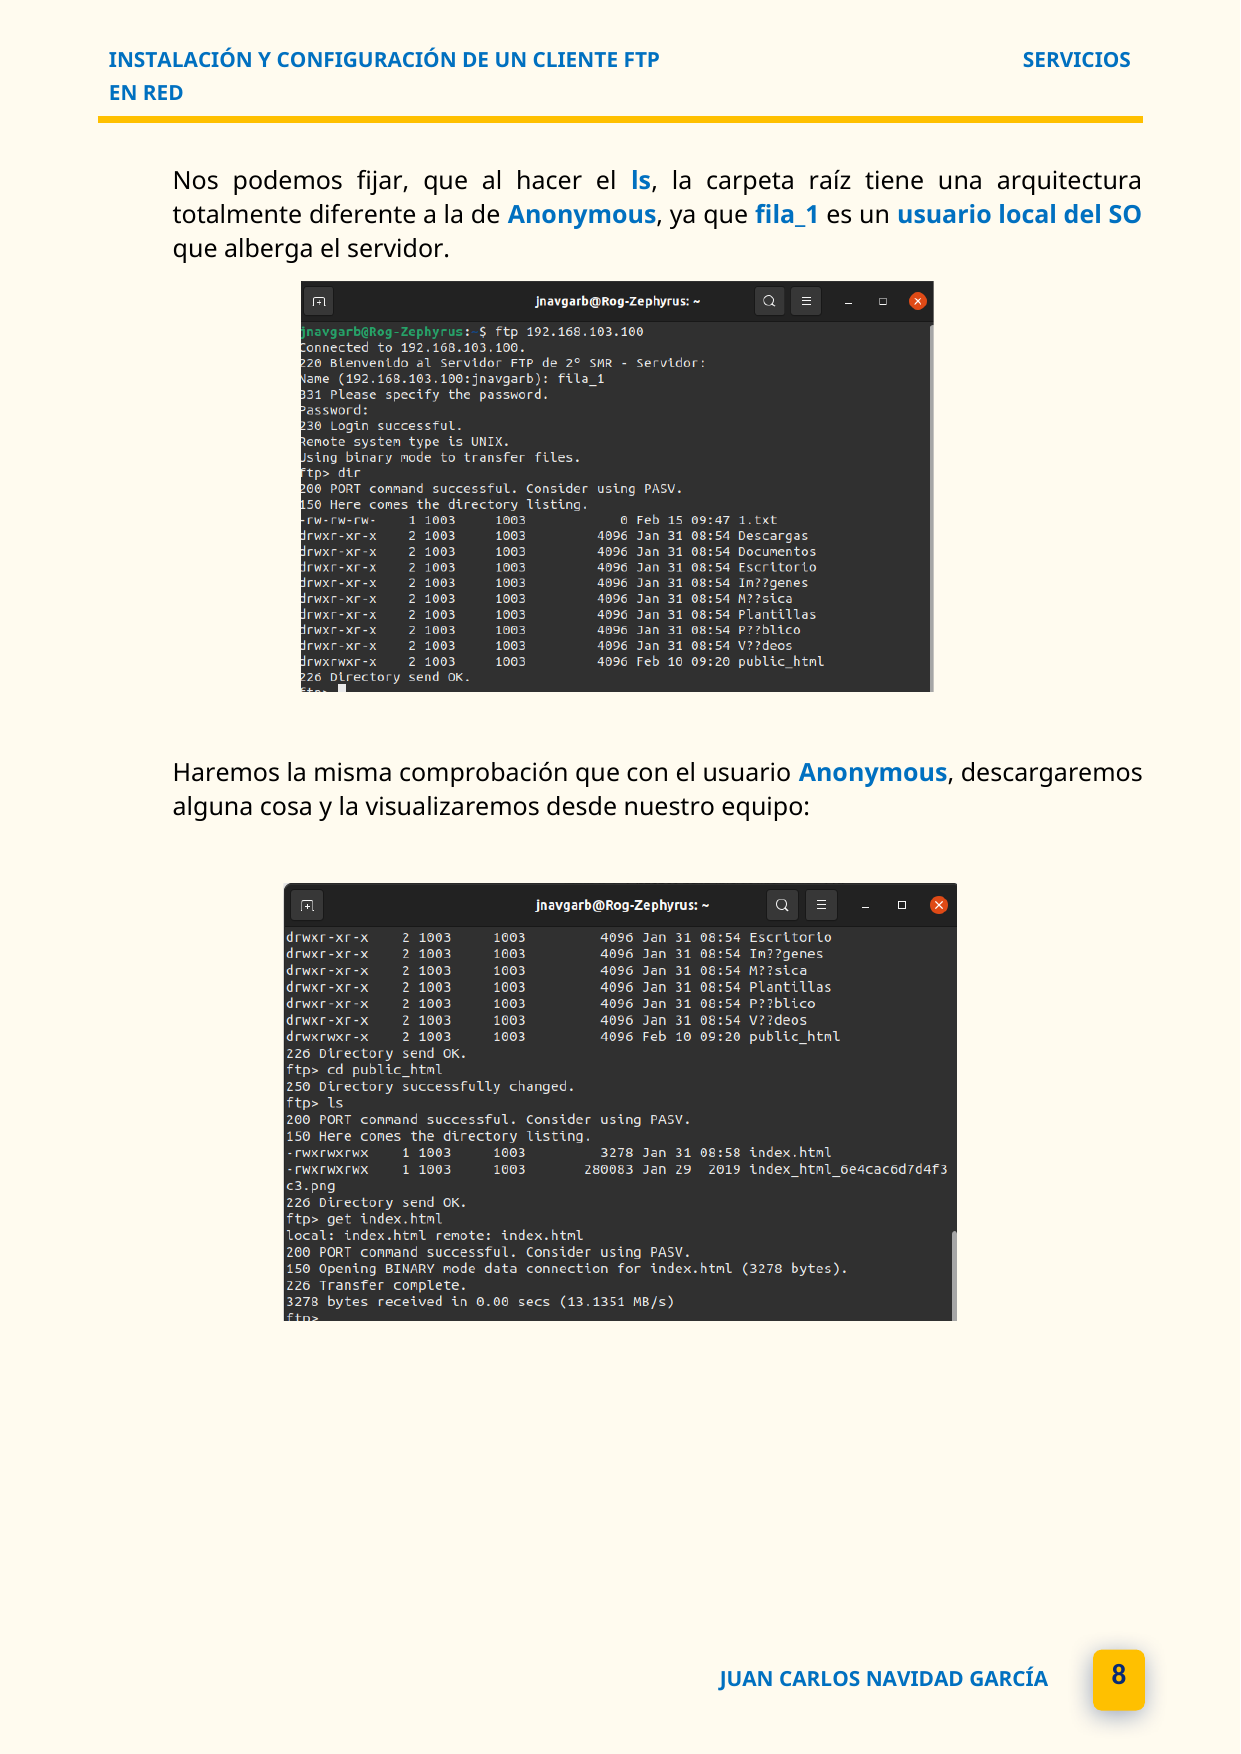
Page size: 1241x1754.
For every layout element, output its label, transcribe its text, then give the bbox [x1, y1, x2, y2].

list Haremos la misma comprobación que con el usuario Anonymous, descargaremos alguna cosa y la visualizaremos desde nuestro equipo: [172, 754, 1143, 822]
picture [301, 281, 934, 692]
picture [283, 883, 957, 1321]
list Nos podemos fijar, que al hacer el ls, la carpeta raíz tiene una arquitectura totalmente diferente a la de Anonymous, ya que fila_1 es un usuario local del SO que alberga el servidor. [172, 163, 1143, 265]
